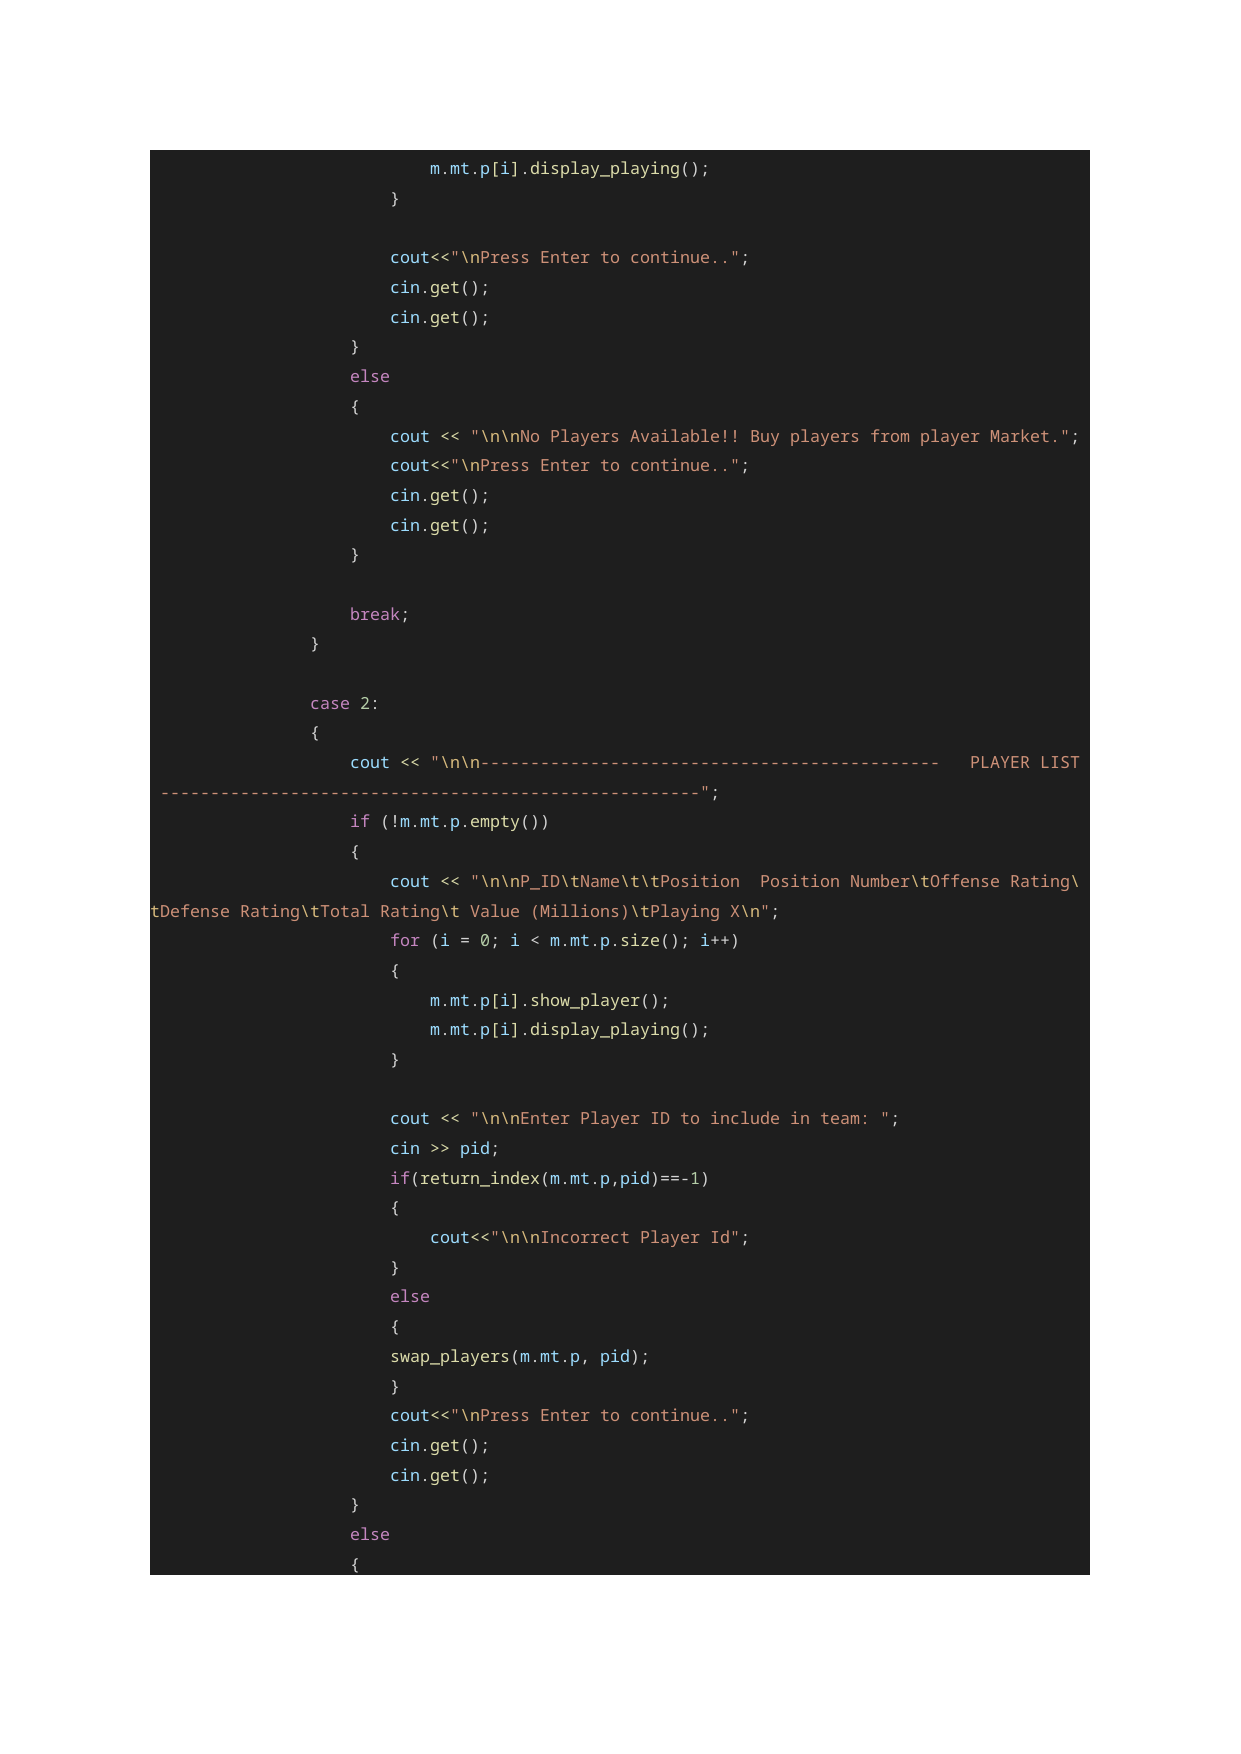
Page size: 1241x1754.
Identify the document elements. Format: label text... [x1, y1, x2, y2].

text } [150, 1248, 1090, 1278]
text m.mt.p[i].display_playing(); [150, 150, 1090, 180]
text else [150, 358, 1090, 387]
text swap_players(m.mt.p, pid); [150, 1337, 1090, 1367]
text for (i = 0; i < m.mt.p.size(); i++) [150, 922, 1090, 952]
text cout << "\n\nEnter Player ID to include in team: "; [150, 1100, 1090, 1130]
text } [150, 1486, 1090, 1516]
text cin.get(); [150, 477, 1090, 506]
text cin.get(); [150, 298, 1090, 328]
text cout<<"\n\nIncorrect Player Id"; [150, 1219, 1090, 1248]
text { [150, 714, 1090, 744]
text cin.get(); [150, 1456, 1090, 1486]
text cout << "\n\nNo Players Available!! Buy players from player Market."; [150, 417, 1090, 447]
text else [150, 1516, 1090, 1545]
text m.mt.p[i].display_playing(); [150, 1011, 1090, 1041]
text { [150, 387, 1090, 417]
text cout << "\n\n---------------------------------------------- PLAYER LIST ------------------------------------------------------"; [150, 744, 1090, 803]
text cin.get(); [150, 1427, 1090, 1456]
text { [150, 833, 1090, 862]
text cin.get(); [150, 269, 1090, 298]
text cout<<"\nPress Enter to continue.."; [150, 239, 1090, 269]
text cout<<"\nPress Enter to continue.."; [150, 1397, 1090, 1427]
text case 2: [150, 684, 1090, 714]
text } [150, 625, 1090, 655]
text else [150, 1278, 1090, 1308]
text } [150, 536, 1090, 566]
text } [150, 328, 1090, 358]
text cout<<"\nPress Enter to continue.."; [150, 447, 1090, 477]
text break; [150, 595, 1090, 625]
text } [150, 1041, 1090, 1070]
text } [150, 180, 1090, 209]
text m.mt.p[i].show_player(); [150, 981, 1090, 1011]
text { [150, 1189, 1090, 1219]
text cout << "\n\nP_ID\tName\t\tPosition Position Number\tOffense Rating\tDefense Rating\tTotal Rating\t Value (Millions)\tPlaying X\n"; [150, 862, 1090, 922]
text { [150, 1545, 1090, 1575]
text cin.get(); [150, 506, 1090, 536]
text { [150, 952, 1090, 981]
text { [150, 1308, 1090, 1337]
text if(return_index(m.mt.p,pid)==-1) [150, 1159, 1090, 1189]
text } [150, 1367, 1090, 1397]
text if (!m.mt.p.empty()) [150, 803, 1090, 833]
text cin >> pid; [150, 1130, 1090, 1159]
